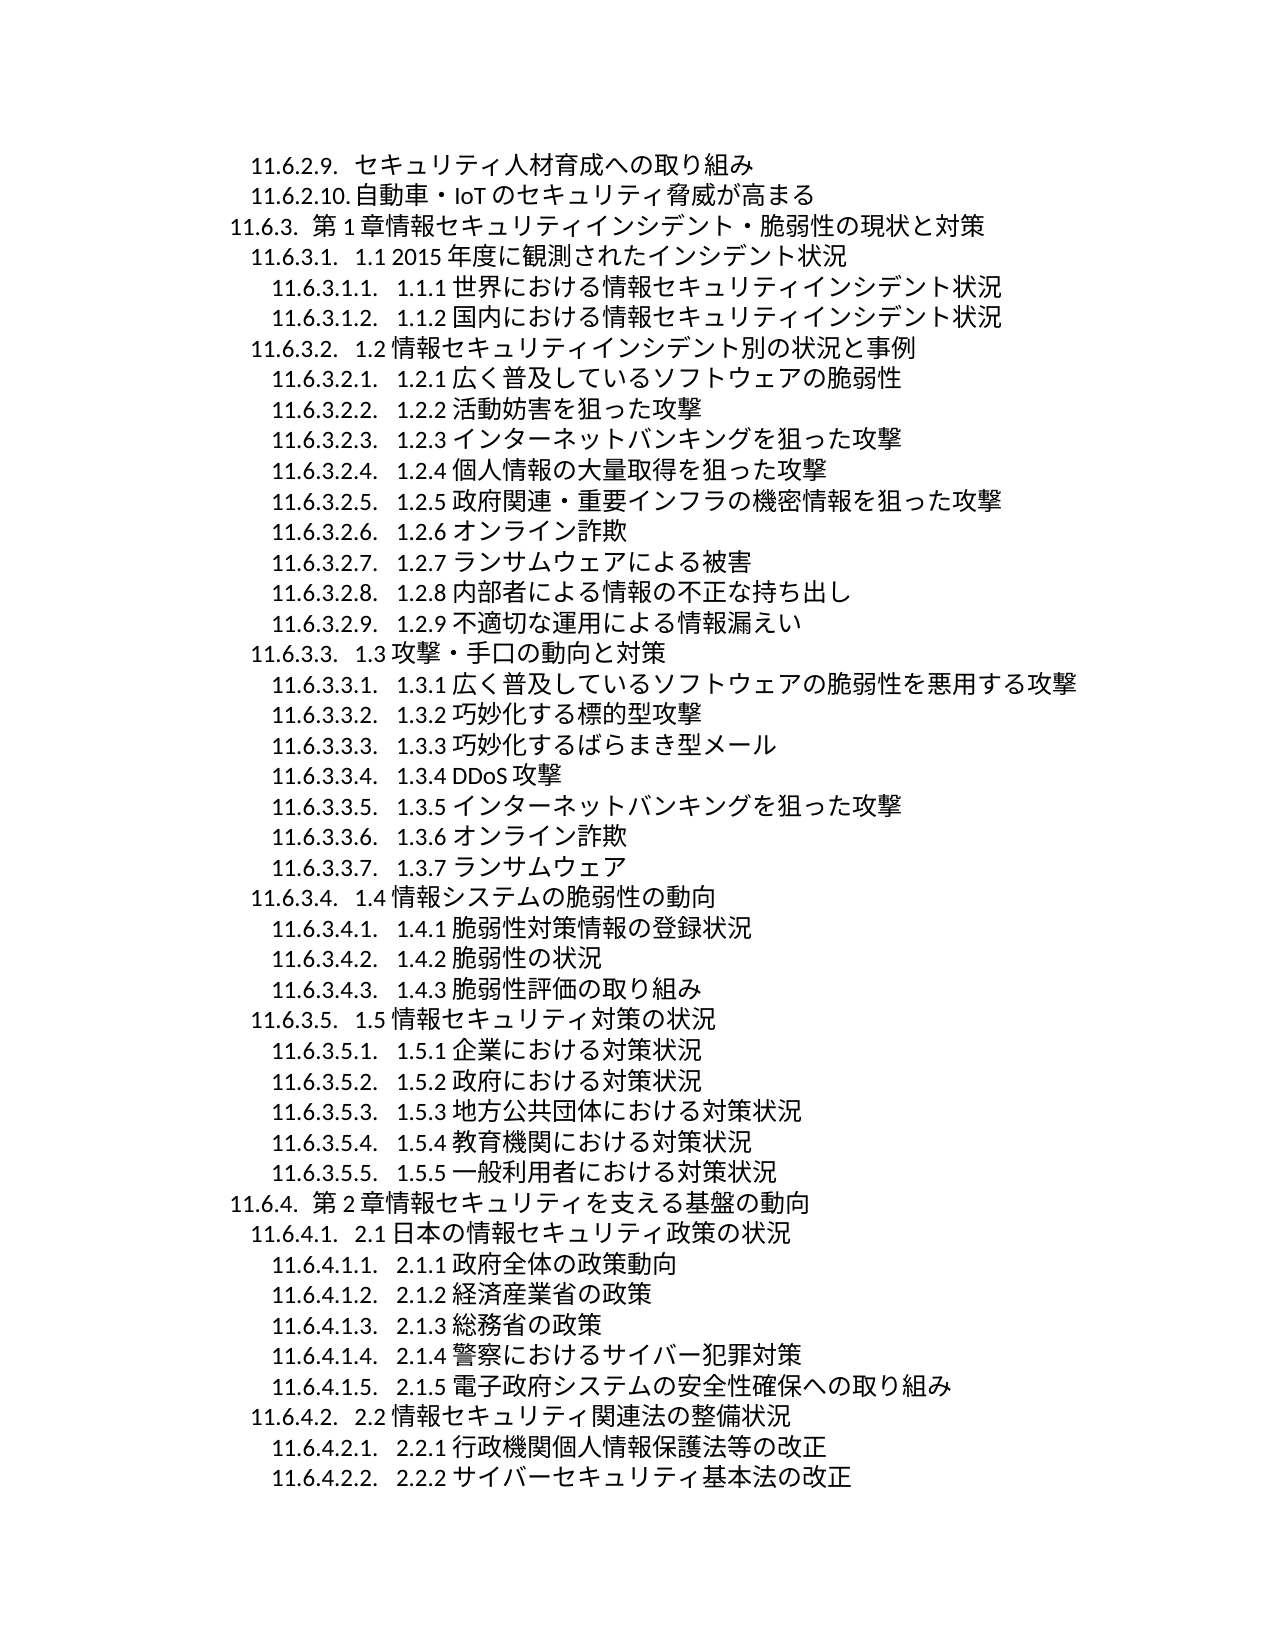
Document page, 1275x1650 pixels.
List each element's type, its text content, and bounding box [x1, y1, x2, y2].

subtitle 2.1 日本の情報セキュリティ政策の状況 [250, 1218, 1087, 1249]
subtitle 第1章情報セキュリティインシデント・脆弱性の現状と対策 [229, 211, 1087, 242]
subtitle 1.5 情報セキュリティ対策の状況 [250, 1004, 1087, 1035]
subtitle 1.2.8 内部者による情報の不正な持ち出し [271, 577, 1087, 608]
subtitle 1.5.4 教育機関における対策状況 [271, 1127, 1087, 1157]
subtitle 1.2.3 インターネットバンキングを狙った攻撃 [271, 425, 1087, 455]
subtitle 1.2.2 活動妨害を狙った攻撃 [271, 394, 1087, 425]
subtitle 1.1.1 世界における情報セキュリティインシデント状況 [271, 272, 1087, 303]
subtitle 1.5.3 地方公共団体における対策状況 [271, 1096, 1087, 1127]
subtitle 1.4.3 脆弱性評価の取り組み [271, 974, 1087, 1004]
subtitle 1.3 攻撃・手口の動向と対策 [250, 638, 1087, 669]
subtitle 第2章情報セキュリティを支える基盤の動向 [229, 1188, 1087, 1218]
subtitle 1.2.4 個人情報の大量取得を狙った攻撃 [271, 455, 1087, 486]
subtitle 1.1 2015年度に観測されたインシデント状況 [250, 242, 1087, 272]
subtitle 2.1.3 総務省の政策 [271, 1310, 1087, 1340]
subtitle 1.3.1 広く普及しているソフトウェアの脆弱性を悪用する攻撃 [271, 669, 1087, 699]
subtitle 1.4.1 脆弱性対策情報の登録状況 [271, 913, 1087, 943]
subtitle 2.2 情報セキュリティ関連法の整備状況 [250, 1401, 1087, 1432]
subtitle 自動車・IoTのセキュリティ脅威が高まる [250, 181, 1087, 211]
subtitle 1.2.9 不適切な運用による情報漏えい [271, 608, 1087, 638]
subtitle 1.4.2 脆弱性の状況 [271, 943, 1087, 974]
subtitle 2.1.5 電子政府システムの安全性確保への取り組み [271, 1371, 1087, 1401]
subtitle 1.3.3 巧妙化するばらまき型メール [271, 730, 1087, 760]
subtitle 1.3.6 オンライン詐欺 [271, 821, 1087, 852]
subtitle 1.3.4 DDoS攻撃 [271, 760, 1087, 791]
subtitle 1.5.1 企業における対策状況 [271, 1035, 1087, 1066]
subtitle 1.5.5 一般利用者における対策状況 [271, 1157, 1087, 1188]
subtitle 1.2.1 広く普及しているソフトウェアの脆弱性 [271, 364, 1087, 394]
subtitle 1.5.2 政府における対策状況 [271, 1066, 1087, 1096]
subtitle 1.3.7 ランサムウェア [271, 852, 1087, 882]
subtitle 1.2.6 オンライン詐欺 [271, 516, 1087, 547]
subtitle 2.1.4 警察におけるサイバー犯罪対策 [271, 1340, 1087, 1371]
subtitle 2.2.2 サイバーセキュリティ基本法の改正 [271, 1462, 1087, 1493]
subtitle 2.1.2 経済産業省の政策 [271, 1279, 1087, 1310]
subtitle セキュリティ人材育成への取り組み [250, 150, 1087, 181]
subtitle 1.2.5 政府関連・重要インフラの機密情報を狙った攻撃 [271, 486, 1087, 516]
subtitle 2.2.1 行政機関個人情報保護法等の改正 [271, 1432, 1087, 1462]
subtitle 1.3.2 巧妙化する標的型攻撃 [271, 699, 1087, 730]
subtitle 1.4 情報システムの脆弱性の動向 [250, 882, 1087, 913]
subtitle 1.2.7 ランサムウェアによる被害 [271, 547, 1087, 577]
subtitle 1.1.2 国内における情報セキュリティインシデント状況 [271, 303, 1087, 333]
subtitle 2.1.1 政府全体の政策動向 [271, 1249, 1087, 1279]
subtitle 1.3.5 インターネットバンキングを狙った攻撃 [271, 791, 1087, 821]
subtitle 1.2 情報セキュリティインシデント別の状況と事例 [250, 333, 1087, 364]
